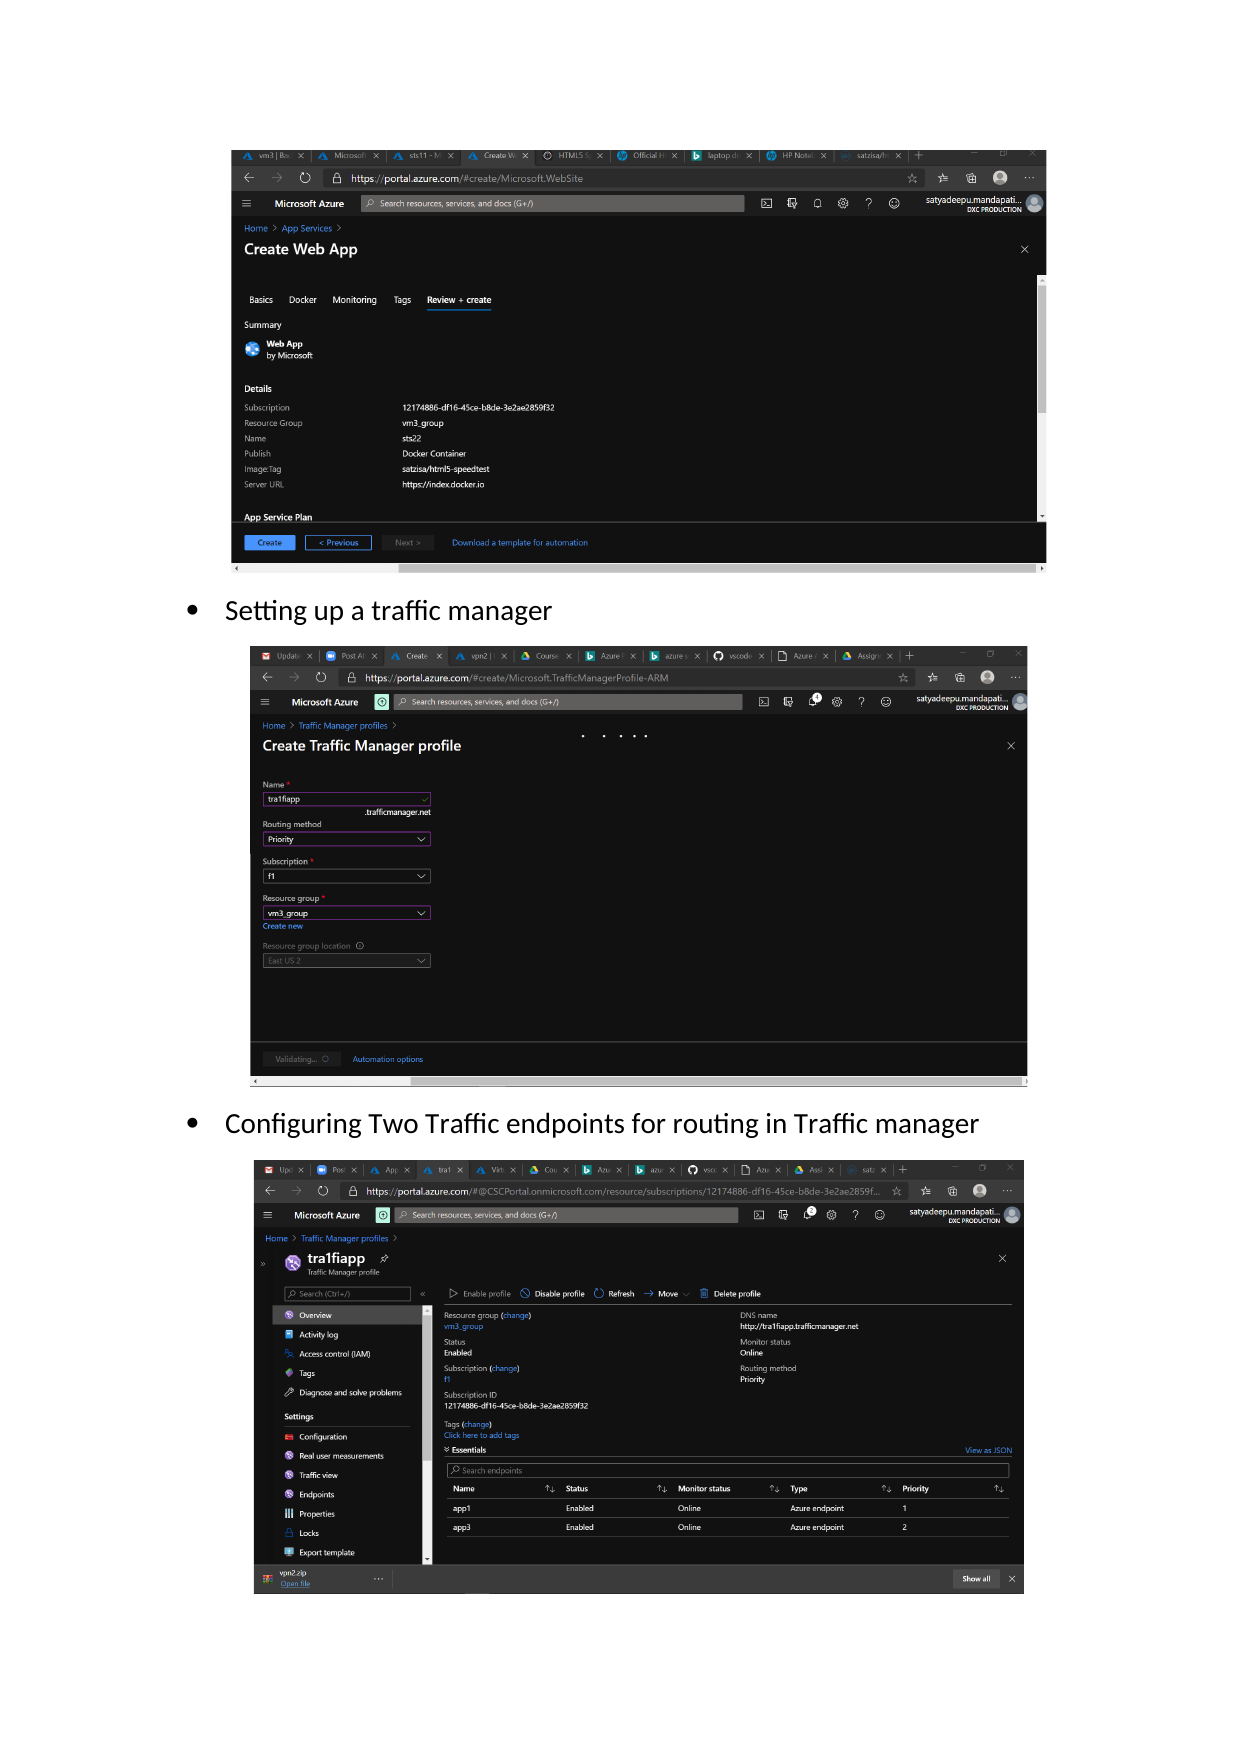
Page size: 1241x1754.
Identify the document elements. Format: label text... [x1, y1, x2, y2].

picture [231, 150, 1047, 573]
picture [250, 646, 1028, 1087]
list Configuring Two Traffic endpoints for routing in Traffic manager [187, 1106, 1090, 1141]
picture [253, 1160, 1024, 1594]
list Setting up a traffic manager [187, 592, 1090, 627]
